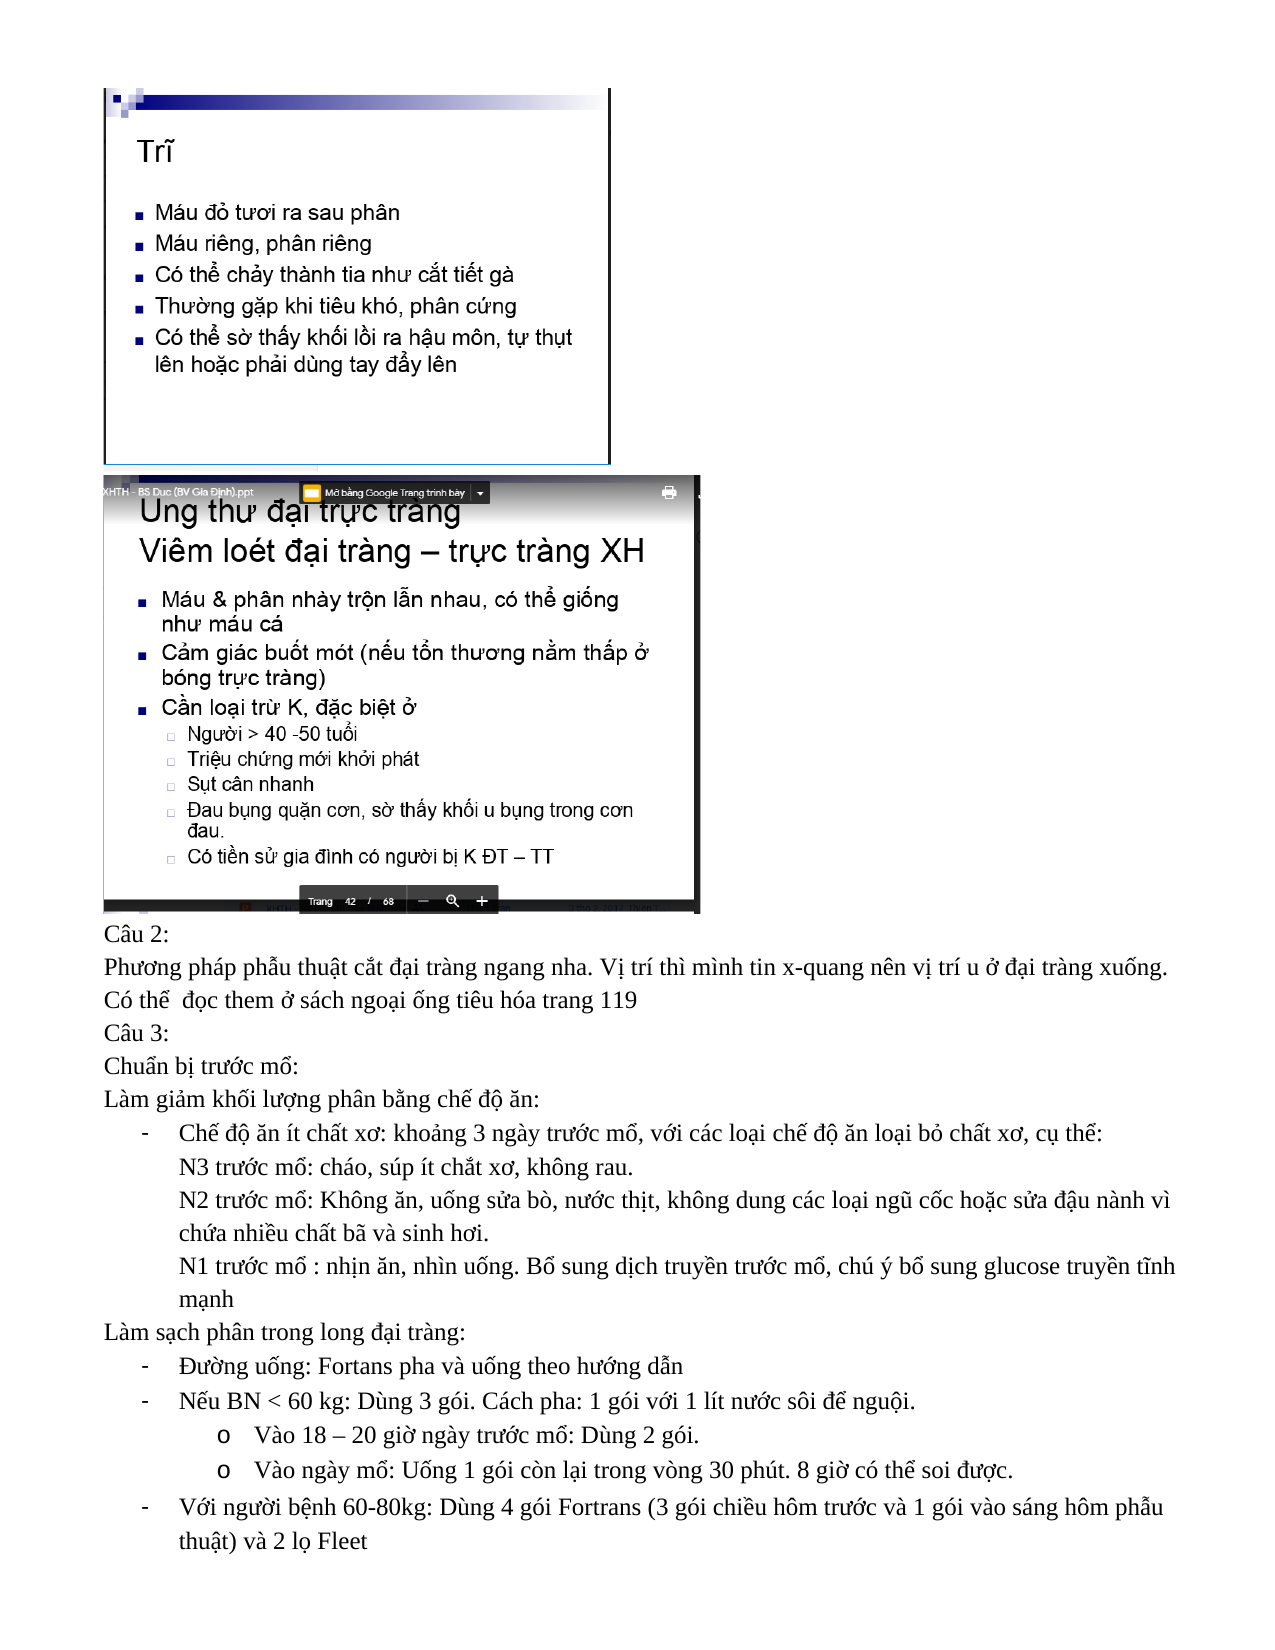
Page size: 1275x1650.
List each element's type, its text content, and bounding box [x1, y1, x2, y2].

list N2 trước mổ: Không ăn, uống sửa bò, nước thịt, không dung các loại ngũ cốc hoặc sửa đậu nành vì chứa nhiều chất bã và sinh hơi. [178, 1185, 1181, 1247]
picture [103, 88, 611, 471]
list Chế độ ăn ít chất xơ: khoảng 3 ngày trước mổ, với các loại chế độ ăn loại bỏ chất xơ, cụ thể: [141, 1117, 1181, 1147]
text Phương pháp phẫu thuật cắt đại tràng ngang nha. Vị trí thì mình tin x-quang nên vị trí u ở đại tràng xuống. Có thể đọc them ở sách ngoại ống tiêu hóa trang 119 [103, 952, 1181, 1014]
list Với người bệnh 60-80kg: Dùng 4 gói Fortrans (3 gói chiều hôm trước và 1 gói vào sáng hôm phẫu thuật) và 2 lọ Fleet [141, 1491, 1181, 1554]
list N3 trước mổ: cháo, súp ít chắt xơ, không rau. [178, 1152, 1181, 1181]
text Chuẩn bị trước mổ: [103, 1051, 1181, 1080]
list Vào 18 – 20 giờ ngày trước mổ: Dùng 2 gói. [216, 1420, 1181, 1451]
list Đường uống: Fortans pha và uống theo hướng dẫn [141, 1350, 1181, 1381]
text Làm sạch phân trong long đại tràng: [103, 1317, 1181, 1346]
list Nếu BN < 60 kg: Dùng 3 gói. Cách pha: 1 gói với 1 lít nước sôi để nguội. [141, 1385, 1181, 1416]
list N1 trước mổ : nhịn ăn, nhìn uống. Bổ sung dịch truyền trước mổ, chú ý bổ sung glucose truyền tĩnh mạnh [178, 1251, 1181, 1313]
text Câu 3: [103, 1018, 1181, 1047]
picture [103, 475, 701, 914]
text Câu 2: [103, 919, 1181, 948]
text Làm giảm khối lượng phân bằng chế độ ăn: [103, 1084, 1181, 1113]
list Vào ngày mổ: Uống 1 gói còn lại trong vòng 30 phút. 8 giờ có thể soi được. [216, 1456, 1181, 1486]
